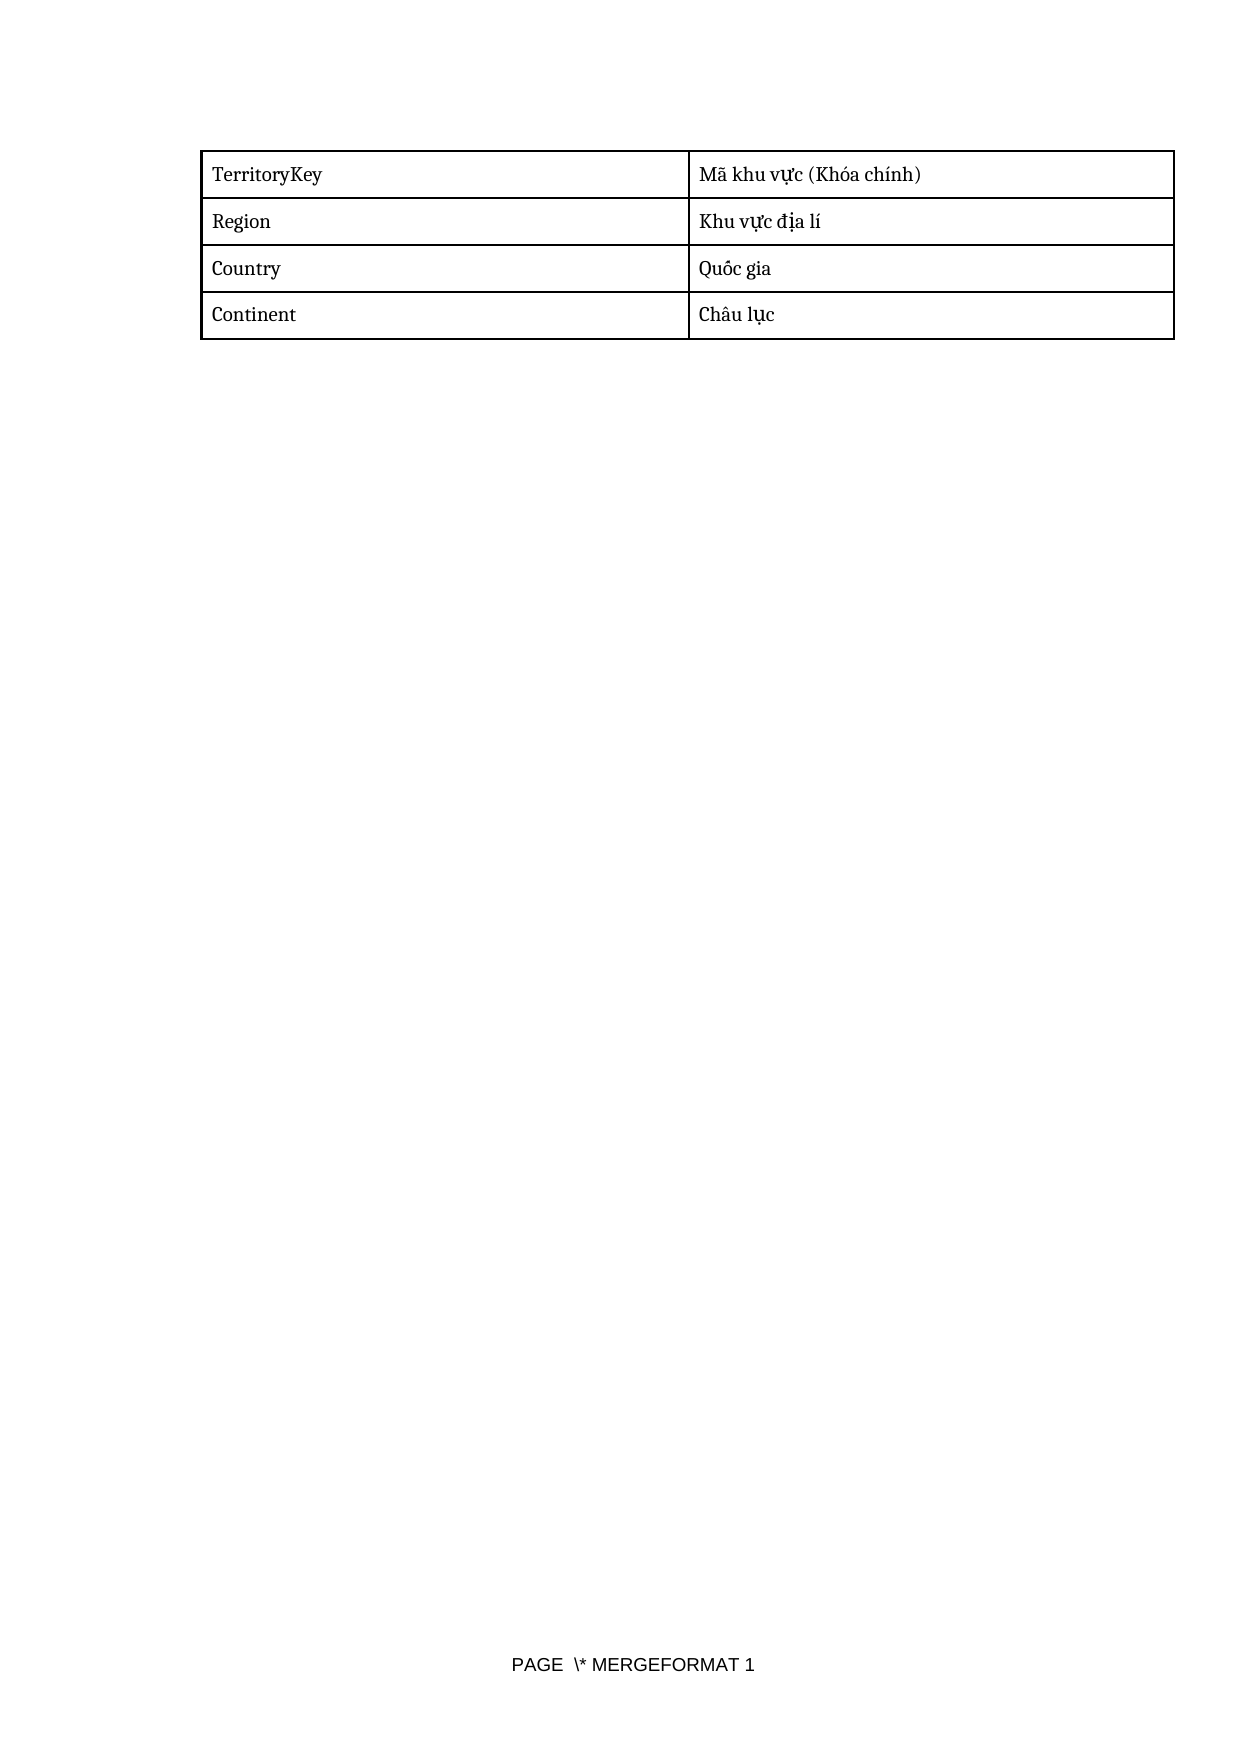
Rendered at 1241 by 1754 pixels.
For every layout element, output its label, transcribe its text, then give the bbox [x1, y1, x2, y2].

table_cell Mã khu vực (Khóa chính) [690, 152, 1173, 197]
table_cell Khu vực địa lí [690, 199, 1173, 244]
table_cell Quốc gia [690, 246, 1173, 291]
table_cell Country [203, 246, 688, 291]
table_cell Region [203, 199, 688, 244]
table_cell Continent [203, 293, 688, 337]
table_cell TerritoryKey [203, 152, 688, 197]
table_cell Châu lục [690, 293, 1173, 337]
